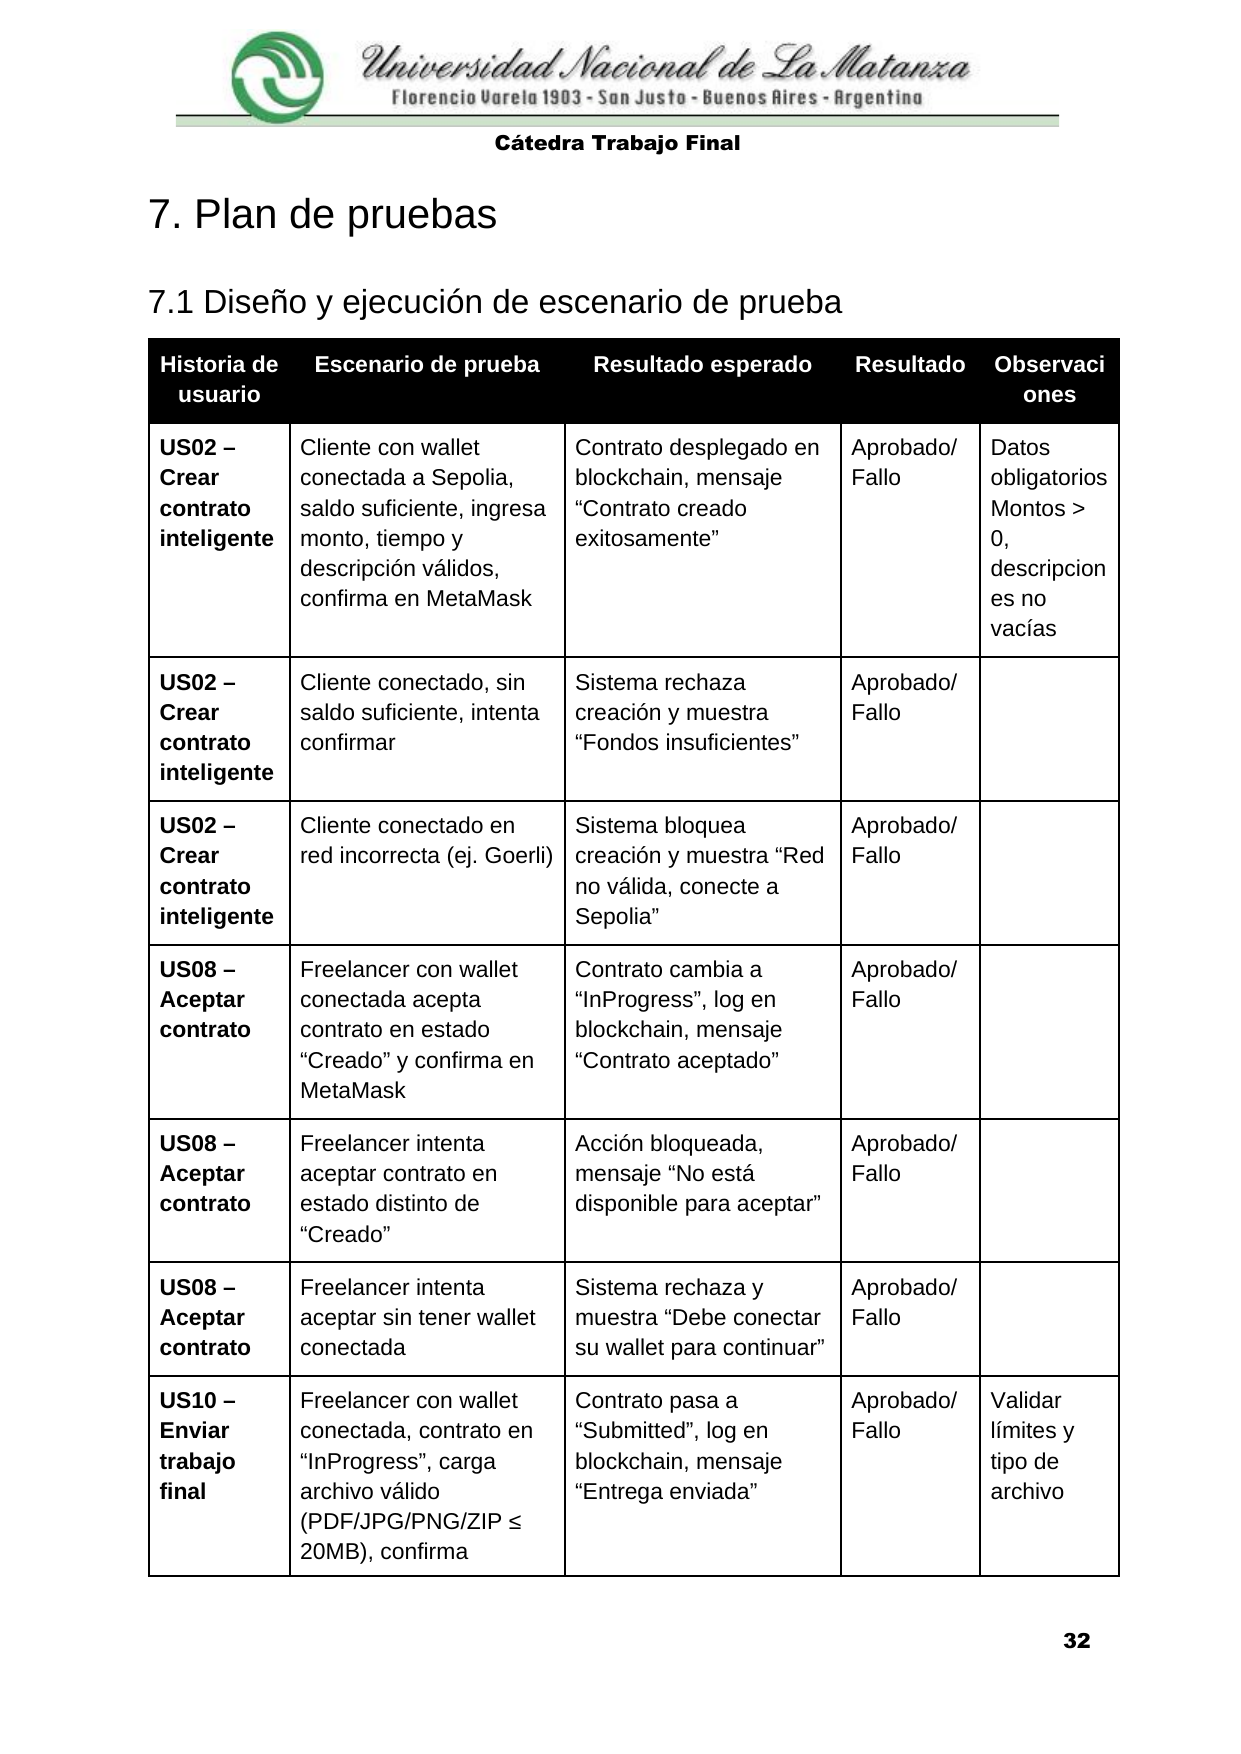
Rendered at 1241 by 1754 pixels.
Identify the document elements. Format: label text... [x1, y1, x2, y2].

table_cell [981, 1120, 1118, 1261]
table_cell Freelancer con wallet conectada acepta contrato en estado “Creado” y confirma en MetaMask [291, 946, 564, 1117]
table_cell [981, 1377, 1118, 1575]
table_cell Cliente con wallet conectada a Sepolia, saldo suficiente, ingresa monto, tiempo y descripción válidos, confirma en MetaMask [291, 424, 564, 656]
table_cell Datos obligatorios Montos > 0, descripciones no vacías [981, 424, 1118, 656]
table_cell [981, 802, 1118, 943]
table_cell Aprobado/Fallo [842, 1263, 979, 1375]
table_cell Freelancer intenta aceptar sin tener wallet conectada [291, 1263, 564, 1375]
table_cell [291, 1377, 564, 1575]
table_cell Aprobado/Fallo [842, 658, 979, 800]
table_header Resultado [842, 340, 979, 422]
table_cell Aprobado/Fallo [842, 1377, 979, 1575]
table_cell Aprobado/Fallo [842, 802, 979, 943]
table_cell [150, 1377, 289, 1575]
table_cell US02 – Crear contrato inteligente [150, 424, 289, 656]
table_cell US02 – Crear contrato inteligente [150, 802, 289, 943]
table_cell Aprobado/Fallo [842, 946, 979, 1117]
table_cell Aprobado/Fallo [842, 1120, 979, 1261]
picture [175, 29, 1060, 127]
table_cell [981, 658, 1118, 800]
table_cell Acción bloqueada, mensaje “No está disponible para aceptar” [566, 1120, 840, 1261]
table_cell Sistema rechaza y muestra “Debe conectar su wallet para continuar” [566, 1263, 840, 1375]
table_cell US08 – Aceptar contrato [150, 946, 289, 1117]
table_cell US02 – Crear contrato inteligente [150, 658, 289, 800]
table_cell [981, 1263, 1118, 1375]
table_cell Contrato desplegado en blockchain, mensaje “Contrato creado exitosamente” [566, 424, 840, 656]
subtitle 7.1 Diseño y ejecución de escenario de prueba [148, 282, 1087, 320]
table_cell Sistema bloquea creación y muestra “Red no válida, conecte a Sepolia” [566, 802, 840, 943]
table_cell Sistema rechaza creación y muestra “Fondos insuficientes” [566, 658, 840, 800]
table_cell Freelancer intenta aceptar contrato en estado distinto de “Creado” [291, 1120, 564, 1261]
table_header Observaciones [981, 340, 1118, 422]
table_cell US08 – Aceptar contrato [150, 1120, 289, 1261]
table_cell [981, 946, 1118, 1117]
table_header Resultado esperado [566, 340, 840, 422]
table_cell Cliente conectado, sin saldo suficiente, intenta confirmar [291, 658, 564, 800]
table_cell Aprobado/Fallo [842, 424, 979, 656]
table_cell Cliente conectado en red incorrecta (ej. Goerli) [291, 802, 564, 943]
table_header Historia de usuario [150, 340, 289, 422]
table_header Escenario de prueba [291, 340, 564, 422]
subtitle 7. Plan de pruebas [148, 189, 1087, 237]
table_cell Contrato cambia a “InProgress”, log en blockchain, mensaje “Contrato aceptado” [566, 946, 840, 1117]
table_cell US08 – Aceptar contrato [150, 1263, 289, 1375]
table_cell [566, 1377, 840, 1575]
